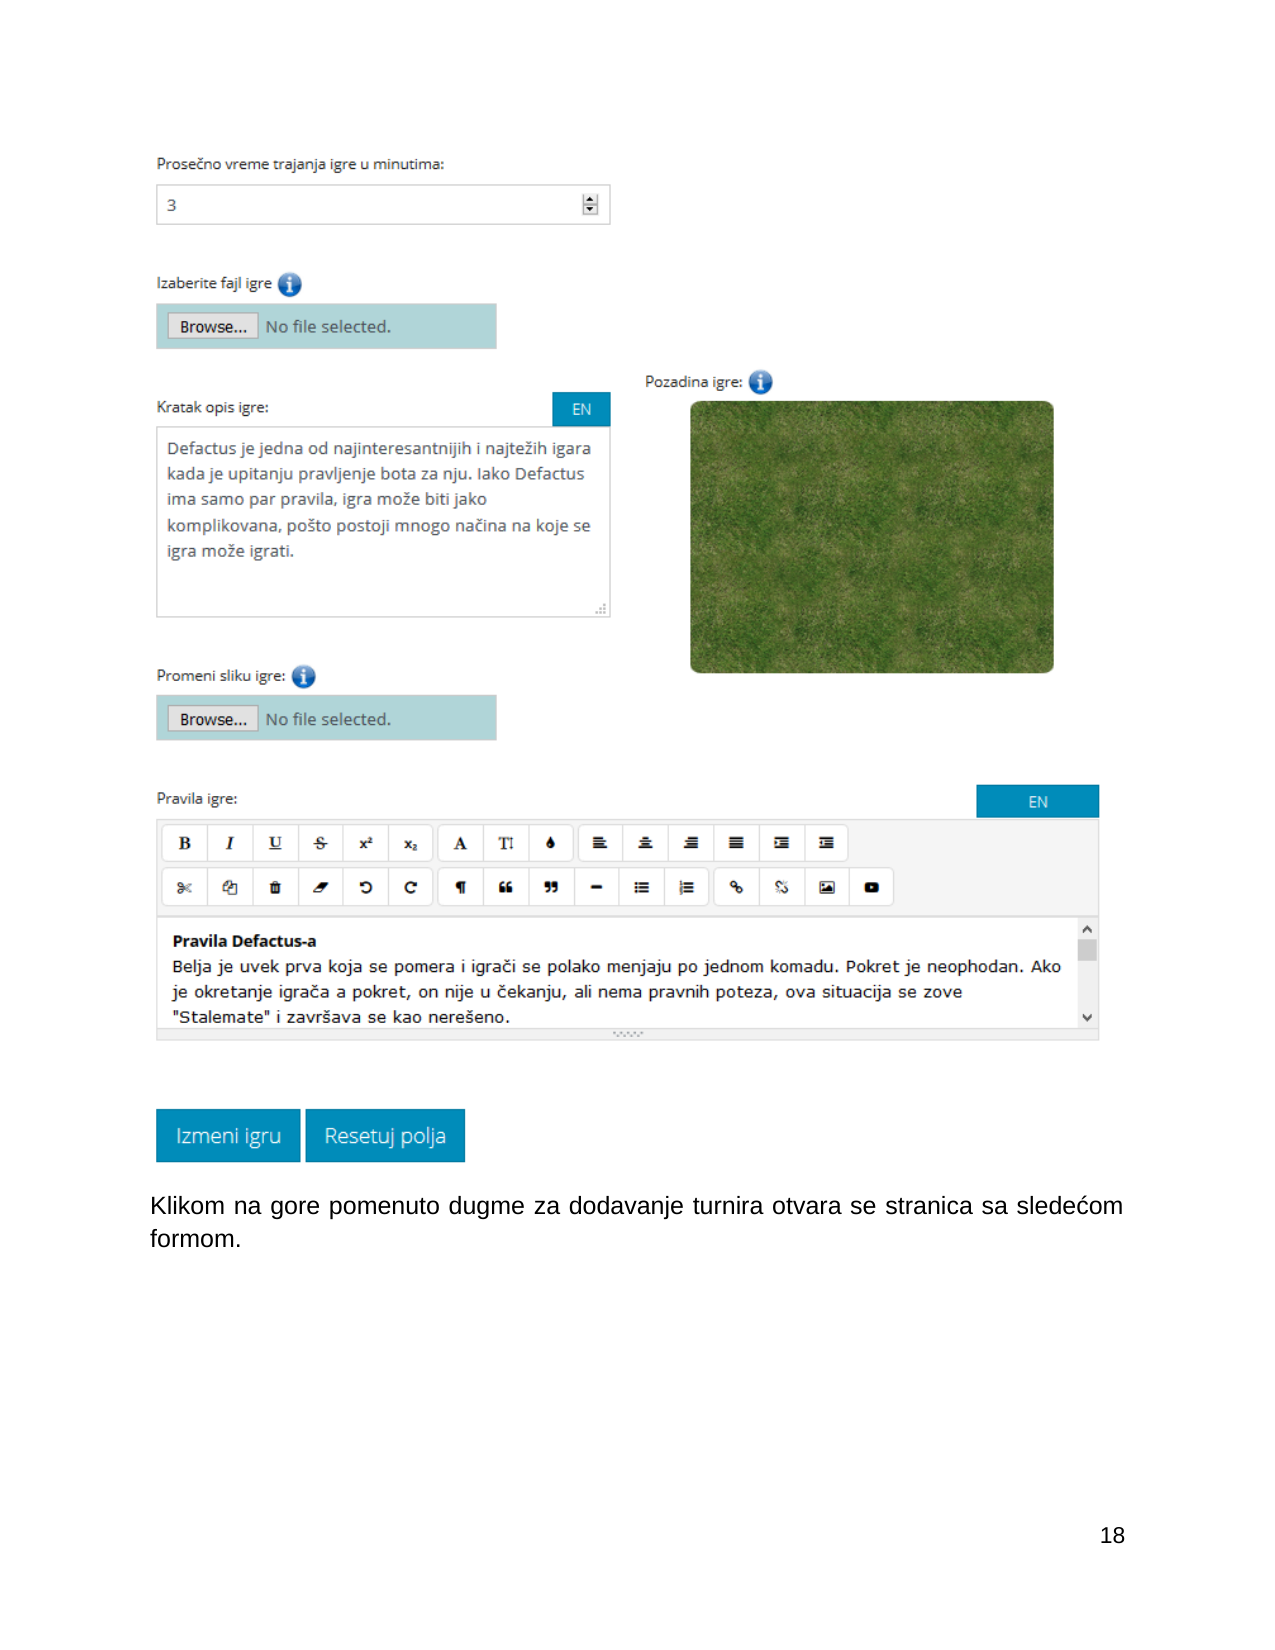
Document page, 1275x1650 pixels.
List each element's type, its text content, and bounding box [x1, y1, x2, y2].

text Klikom na gore pomenuto dugme za dodavanje turnira otvara se stranica sa sledećom formom. [150, 1191, 1125, 1253]
picture [150, 150, 1125, 1175]
